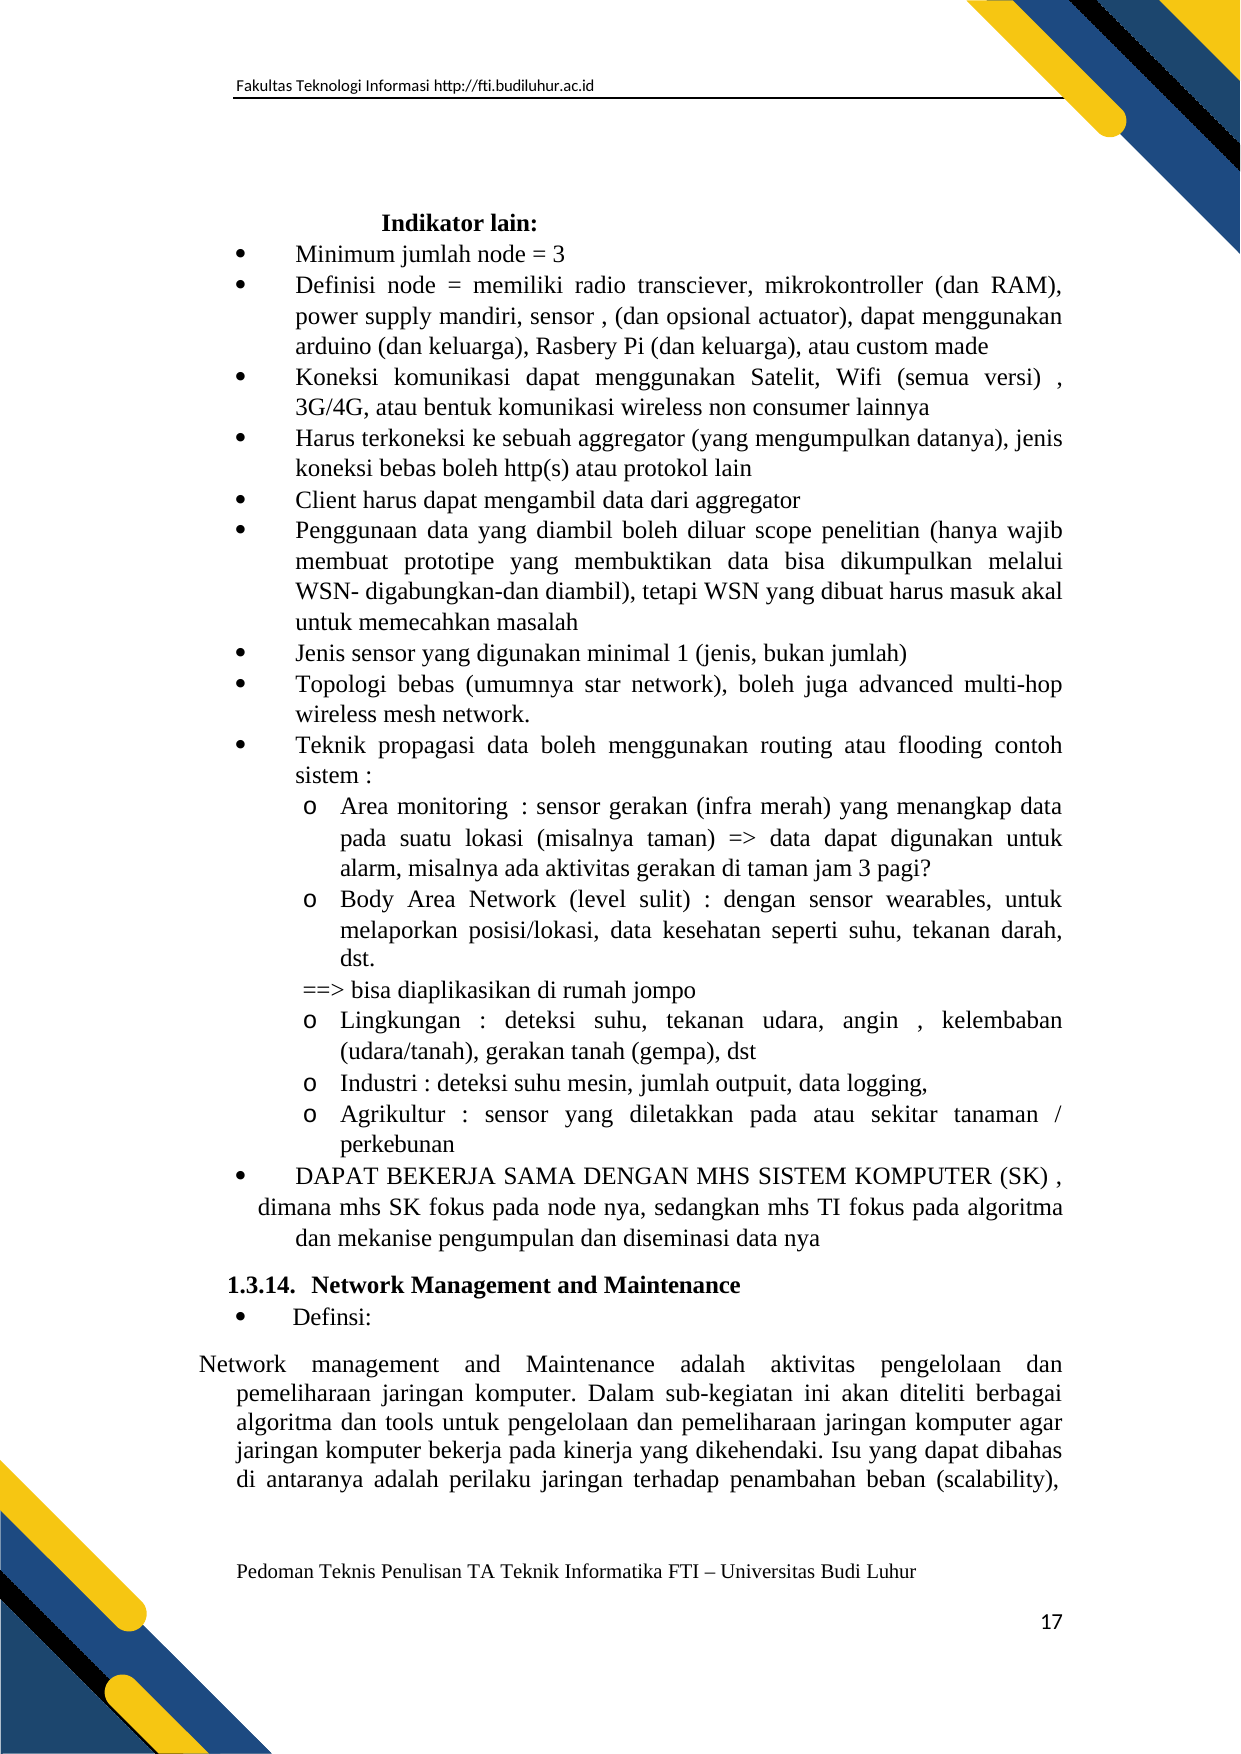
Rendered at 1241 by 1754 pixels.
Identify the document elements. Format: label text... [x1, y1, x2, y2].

subtitle Network Management and Maintenance [227, 1271, 1090, 1299]
text Network management and Maintenance adalah aktivitas pengelolaan dan pemeliharaan jaringan komputer. Dalam sub-kegiatan ini akan diteliti berbagai algoritma dan tools untuk pengelolaan dan pemeliharaan jaringan komputer agar jaringan komputer bekerja pada kinerja yang dikehendaki. Isu yang dapat dibahas di antaranya adalah perilaku jaringan terhadap penambahan beban (scalability), [199, 1349, 1063, 1493]
list Client harus dapat mengambil data dari aggregator [236, 485, 1090, 513]
picture [1068, 0, 1241, 172]
list Lingkungan : deteksi suhu, tekanan udara, angin , kelembaban (udara/tanah), gerakan tanah (gempa), dst [302, 1006, 1063, 1065]
list Agrikultur : sensor yang diletakkan pada atau sekitar tanaman / perkebunan [302, 1099, 1063, 1158]
list Koneksi komunikasi dapat menggunakan Satelit, Wifi (semua versi) , 3G/4G, atau bentuk komunikasi wireless non consumer lainnya [236, 362, 1063, 421]
list Definisi node = memiliki radio transciever, mikrokontroller (dan RAM), power supply mandiri, sensor , (dan opsional actuator), dapat menggunakan arduino (dan keluarga), Rasbery Pi (dan keluarga), atau custom made [236, 270, 1063, 360]
list Industri : deteksi suhu mesin, jumlah outpuit, data logging, [302, 1068, 1090, 1098]
list DAPAT BEKERJA SAMA DENGAN MHS SISTEM KOMPUTER (SK) , [236, 1161, 1090, 1189]
list Area monitoring : sensor gerakan (infra merah) yang menangkap data pada suatu lokasi (misalnya taman) => data dapat digunakan untuk alarm, misalnya ada aktivitas gerakan di taman jam 3 pagi? [302, 791, 1063, 882]
list Minimum jumlah node = 3 [236, 239, 1090, 268]
text ==> bisa diaplikasikan di rumah jompo [302, 975, 1090, 1003]
list Jenis sensor yang digunakan minimal 1 (jenis, bukan jumlah) [236, 638, 1090, 667]
list Definsi: [236, 1302, 1090, 1331]
list Body Area Network (level sulit) : dengan sensor wearables, untuk melaporkan posisi/lokasi, data kesehatan seperti suhu, tekanan darah, dst. [302, 884, 1063, 972]
text dimana mhs SK fokus pada node nya, sedangkan mhs TI fokus pada algoritma dan mekanise pengumpulan dan diseminasi data nya [258, 1192, 1063, 1252]
text Indikator lain: [292, 208, 1090, 237]
picture [0, 1570, 184, 1754]
list Topologi bebas (umumnya star network), boleh juga advanced multi-hop wireless mesh network. [236, 669, 1063, 728]
list Harus terkoneksi ke sebuah aggregator (yang mengumpulkan datanya), jenis koneksi bebas boleh http(s) atau protokol lain [236, 423, 1063, 482]
list Teknik propagasi data boleh menggunakan routing atau flooding contoh sistem : [236, 730, 1063, 789]
list Penggunaan data yang diambil boleh diluar scope penelitian (hanya wajib membuat prototipe yang membuktikan data bisa dikumpulkan melalui WSN- digabungkan-dan diambil), tetapi WSN yang dibuat harus masuk akal untuk memecahkan masalah [236, 516, 1063, 636]
